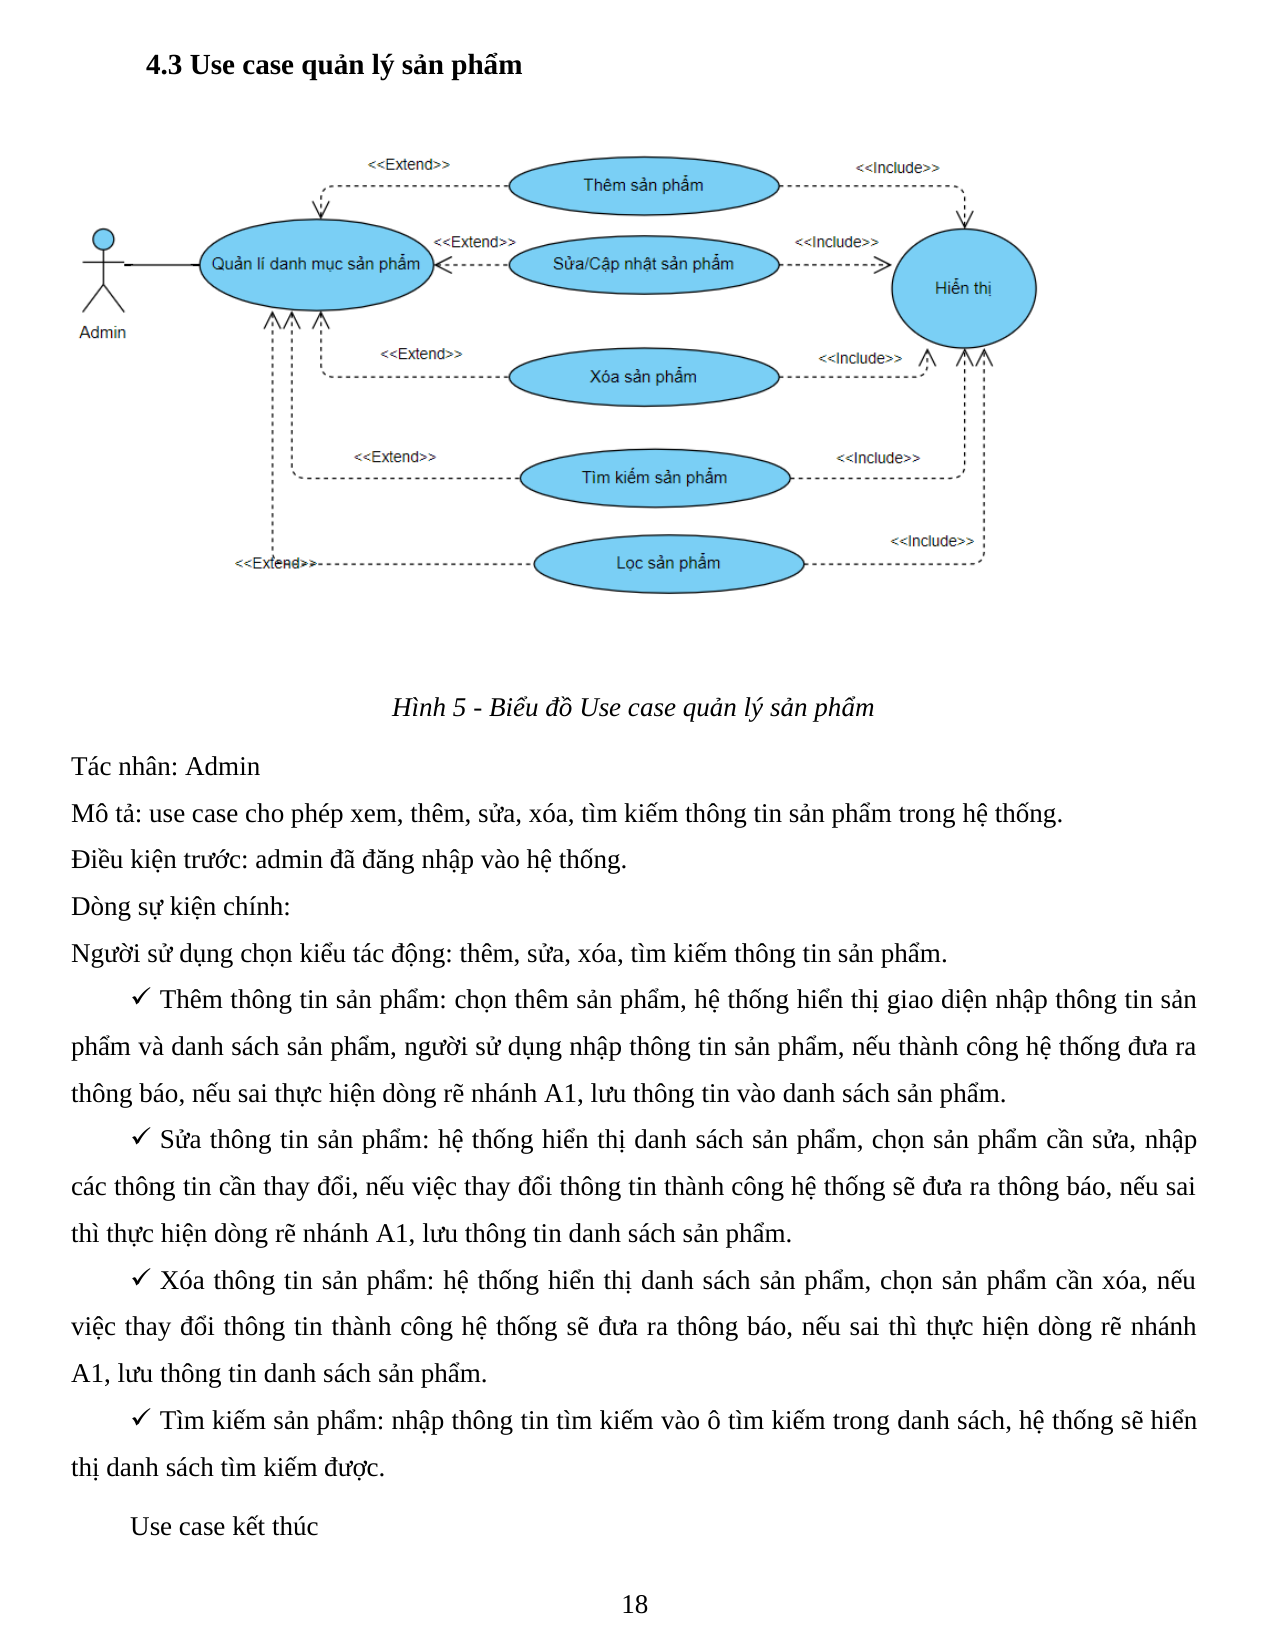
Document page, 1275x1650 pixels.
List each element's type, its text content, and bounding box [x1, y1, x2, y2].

list Người sử dụng chọn kiểu tác động: thêm, sửa, xóa, tìm kiếm thông tin sản phẩm. [71, 937, 1198, 968]
list Dòng sự kiện chính: [71, 890, 1198, 921]
list Điều kiện trước: admin đã đăng nhập vào hệ thống. [71, 843, 1198, 875]
text Use case kết thúc [71, 1510, 1198, 1541]
list Thêm thông tin sản phẩm: chọn thêm sản phẩm, hệ thống hiển thị giao diện nhập thông tin sản phẩm và danh sách sản phẩm, người sử dụng nhập thông tin sản phẩm, nếu thành công hệ thống đưa ra thông báo, nếu sai thực hiện dòng rẽ nhánh A1, lưu thông tin vào danh sách sản phẩm. [71, 983, 1198, 1108]
picture [70, 110, 1046, 604]
text Hình 5 - Biểu đồ Use case quản lý sản phẩm [71, 691, 1198, 722]
list Tác nhân: Admin [71, 750, 1198, 781]
list Tìm kiếm sản phẩm: nhập thông tin tìm kiếm vào ô tìm kiếm trong danh sách, hệ thống sẽ hiển thị danh sách tìm kiếm được. [71, 1404, 1198, 1482]
list Mô tả: use case cho phép xem, thêm, sửa, xóa, tìm kiếm thông tin sản phẩm trong hệ thống. [71, 797, 1198, 828]
list Xóa thông tin sản phẩm: hệ thống hiển thị danh sách sản phẩm, chọn sản phẩm cần xóa, nếu việc thay đổi thông tin thành công hệ thống sẽ đưa ra thông báo, nếu sai thì thực hiện dòng rẽ nhánh A1, lưu thông tin danh sách sản phẩm. [71, 1264, 1198, 1388]
subtitle 4.3 Use case quản lý sản phẩm [71, 47, 1198, 81]
list Sửa thông tin sản phẩm: hệ thống hiển thị danh sách sản phẩm, chọn sản phẩm cần sửa, nhập các thông tin cần thay đổi, nếu việc thay đổi thông tin thành công hệ thống sẽ đưa ra thông báo, nếu sai thì thực hiện dòng rẽ nhánh A1, lưu thông tin danh sách sản phẩm. [71, 1124, 1198, 1248]
